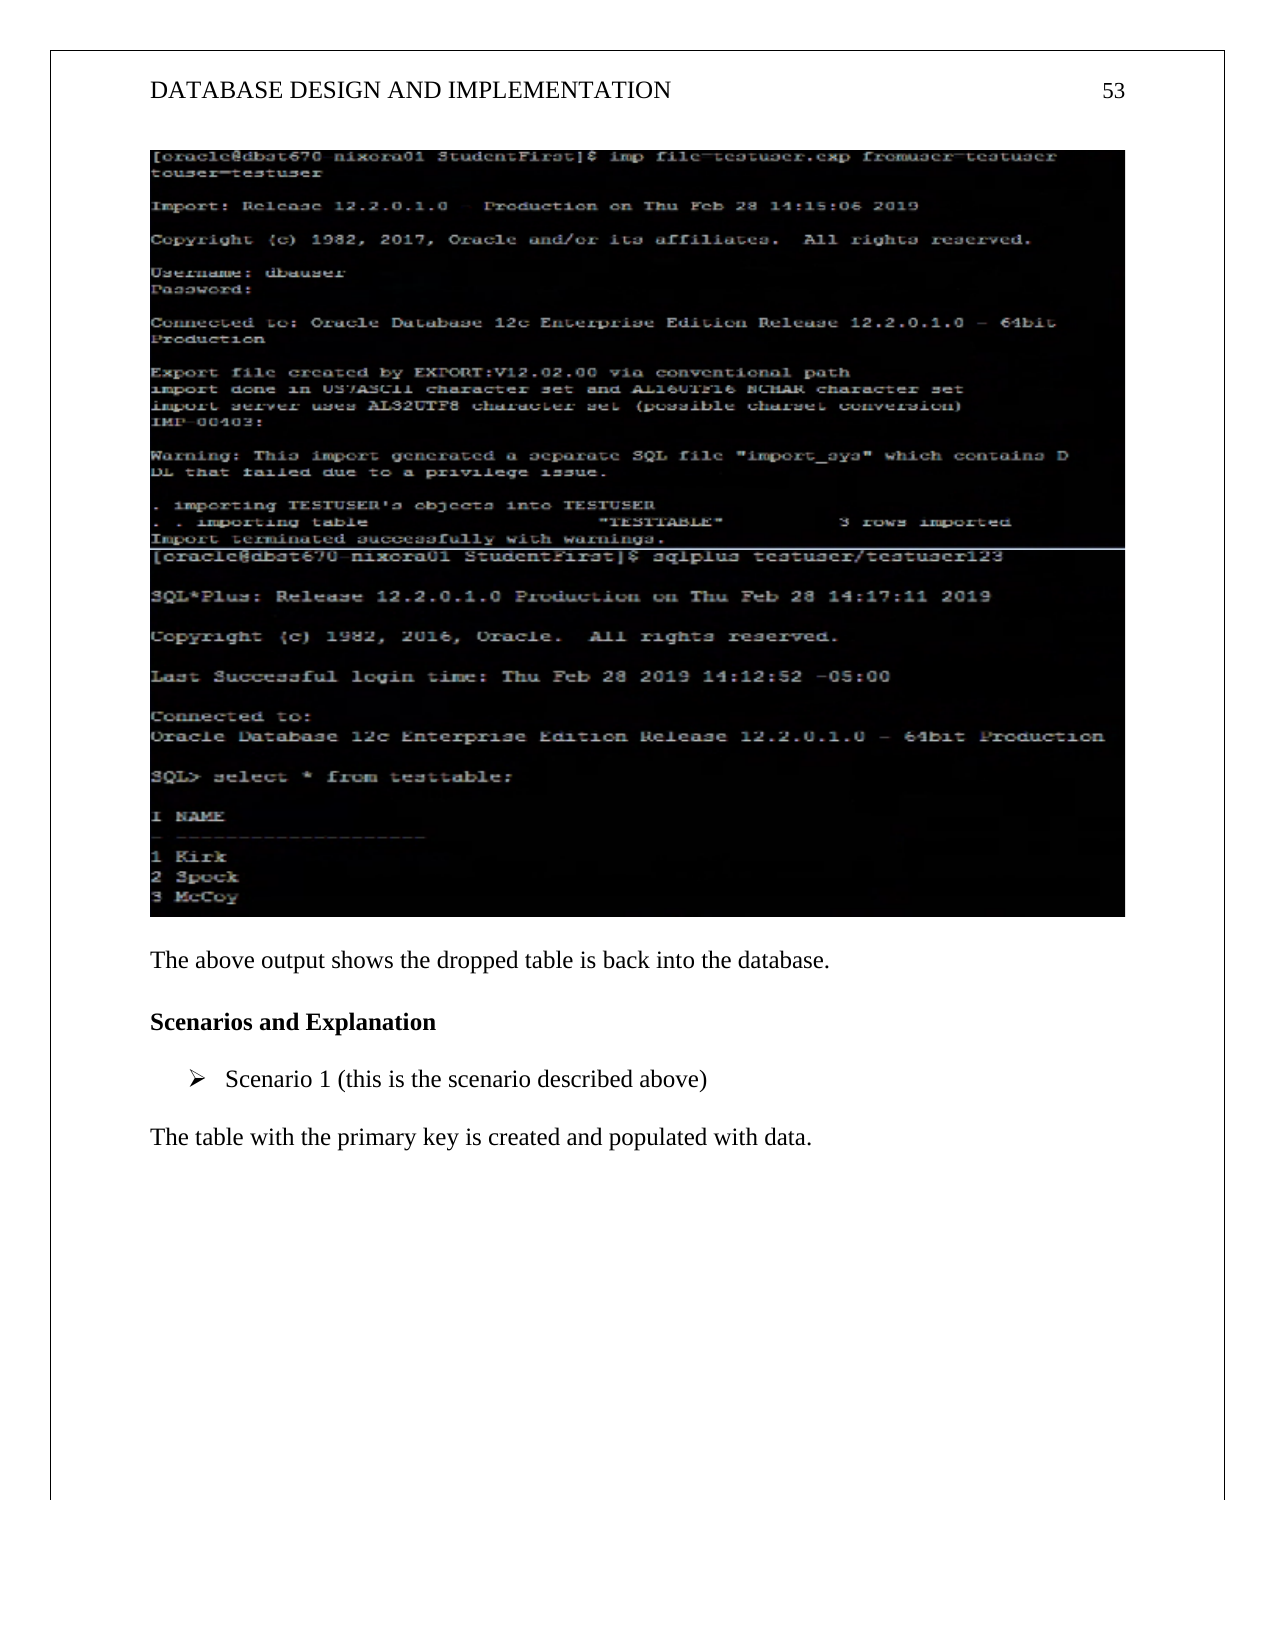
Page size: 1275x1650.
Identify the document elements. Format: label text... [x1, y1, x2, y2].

text The above output shows the dropped table is back into the database. [150, 945, 1125, 974]
text The table with the primary key is created and populated with data. [150, 1122, 1125, 1151]
list Scenario 1 (this is the scenario described above) [187, 1064, 1125, 1093]
picture [150, 150, 1125, 917]
subtitle Scenarios and Explanation [150, 1007, 1125, 1036]
